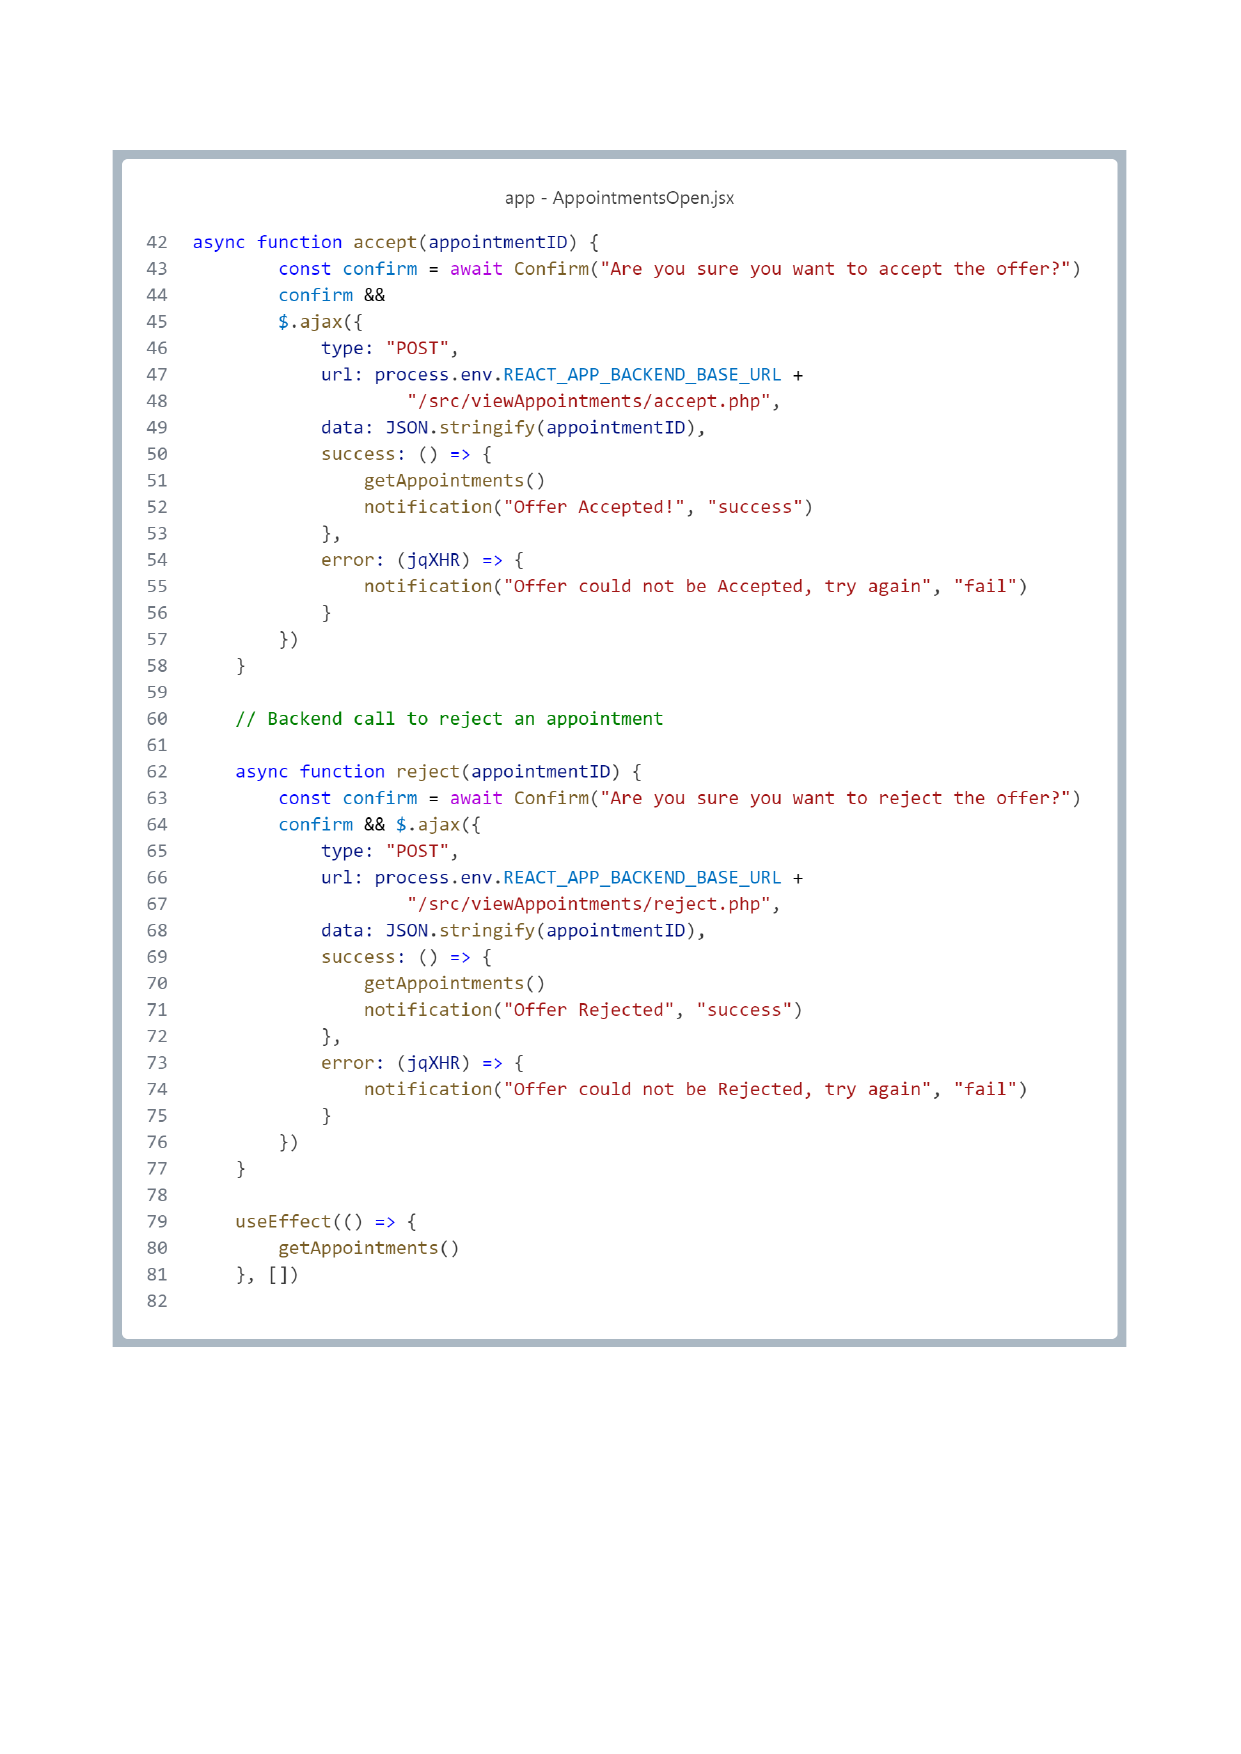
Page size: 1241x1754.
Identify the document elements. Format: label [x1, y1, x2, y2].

picture [112, 150, 1127, 1347]
